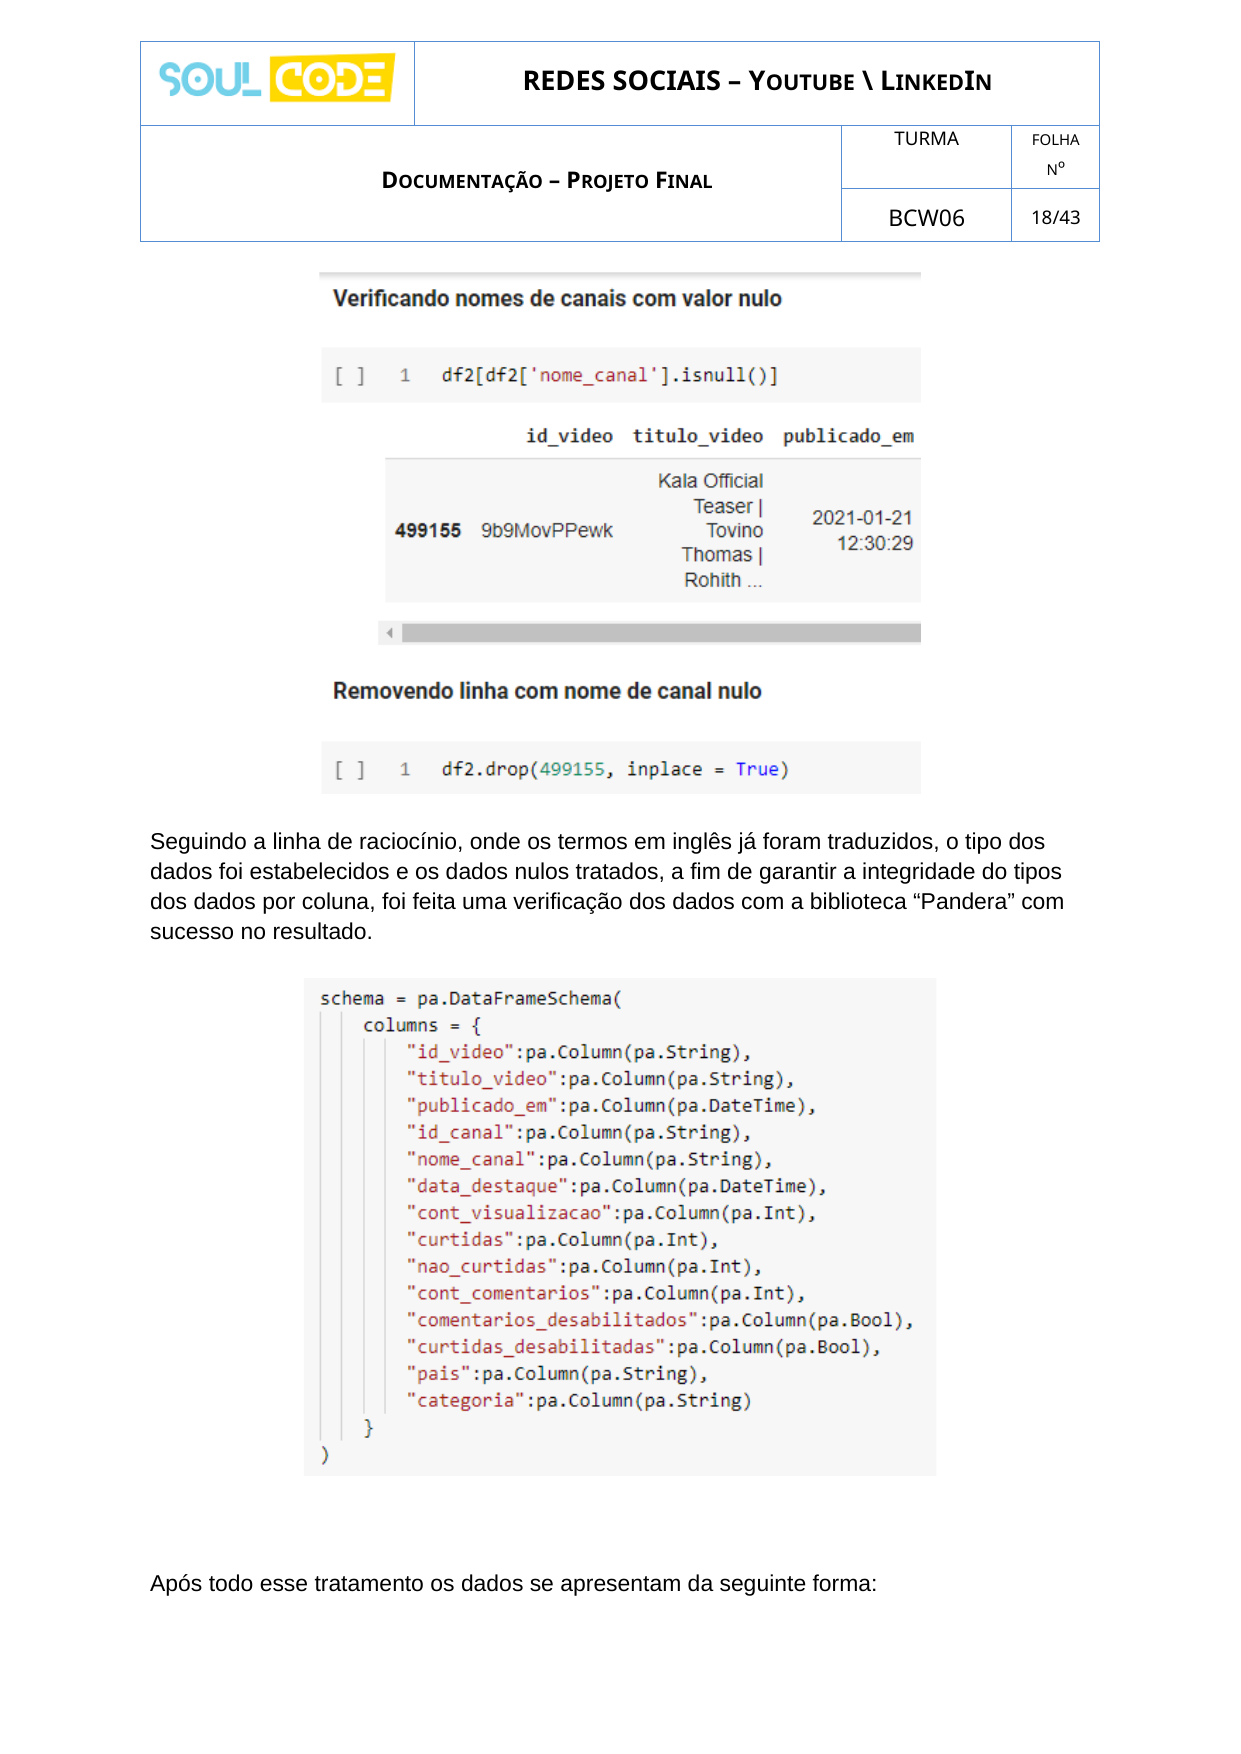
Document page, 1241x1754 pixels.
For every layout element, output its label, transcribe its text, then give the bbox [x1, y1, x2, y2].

text Após todo esse tratamento os dados se apresentam da seguinte forma: [150, 1570, 1090, 1596]
picture [319, 271, 921, 794]
picture [151, 48, 404, 110]
text Seguindo a linha de raciocínio, onde os termos em inglês já foram traduzidos, o tipo dos dados foi estabelecidos e os dados nulos tratados, a fim de garantir a integridade do tipos dos dados por coluna, foi feita uma verificação dos dados com a biblioteca “Pandera” com sucesso no resultado. [150, 828, 1090, 944]
picture [303, 978, 937, 1476]
